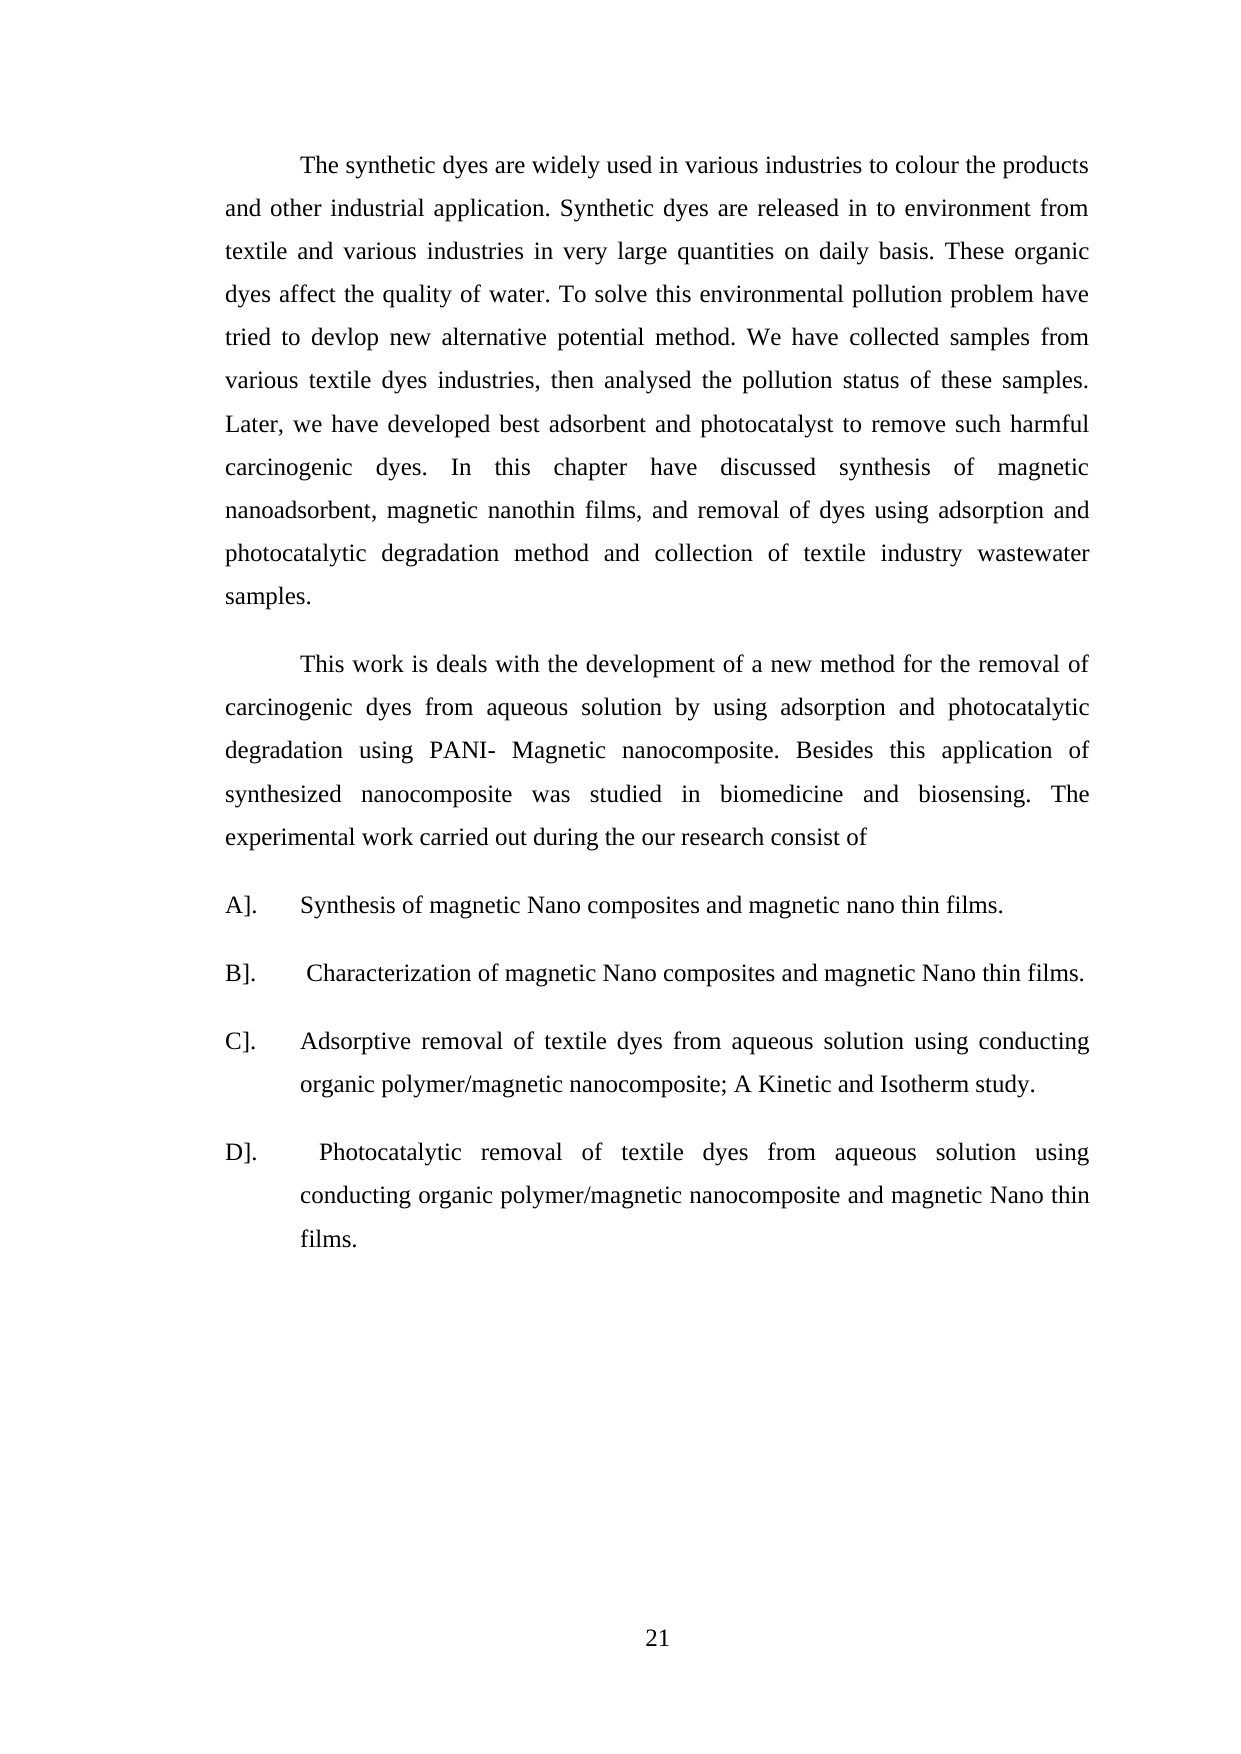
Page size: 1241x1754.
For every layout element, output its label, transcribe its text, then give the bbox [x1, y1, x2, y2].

text This work is deals with the development of a new method for the removal of carcinogenic dyes from aqueous solution by using adsorption and photocatalytic degradation using PANI- Magnetic nanocomposite. Besides this application of synthesized nanocomposite was studied in biomedicine and biosensing. The experimental work carried out during the our research consist of [225, 649, 1090, 851]
text B]. Characterization of magnetic Nano composites and magnetic Nano thin films. [225, 958, 1090, 987]
text D]. Photocatalytic removal of textile dyes from aqueous solution using conducting organic polymer/magnetic nanocomposite and magnetic Nano thin films. [225, 1137, 1090, 1252]
text A]. Synthesis of magnetic Nano composites and magnetic nano thin films. [225, 890, 1090, 919]
text The synthetic dyes are widely used in various industries to colour the products and other industrial application. Synthetic dyes are released in to environment from textile and various industries in very large quantities on daily basis. These organic dyes affect the quality of water. To solve this environmental pollution problem have tried to devlop new alternative potential method. We have collected samples from various textile dyes industries, then analysed the pollution status of these samples. Later, we have developed best adsorbent and photocatalyst to remove such harmful carcinogenic dyes. In this chapter have discussed synthesis of magnetic nanoadsorbent, magnetic nanothin films, and removal of dyes using adsorption and photocatalytic degradation method and collection of textile industry wastewater samples. [225, 150, 1090, 610]
text C]. Adsorptive removal of textile dyes from aqueous solution using conducting organic polymer/magnetic nanocomposite; A Kinetic and Isotherm study. [225, 1026, 1090, 1098]
